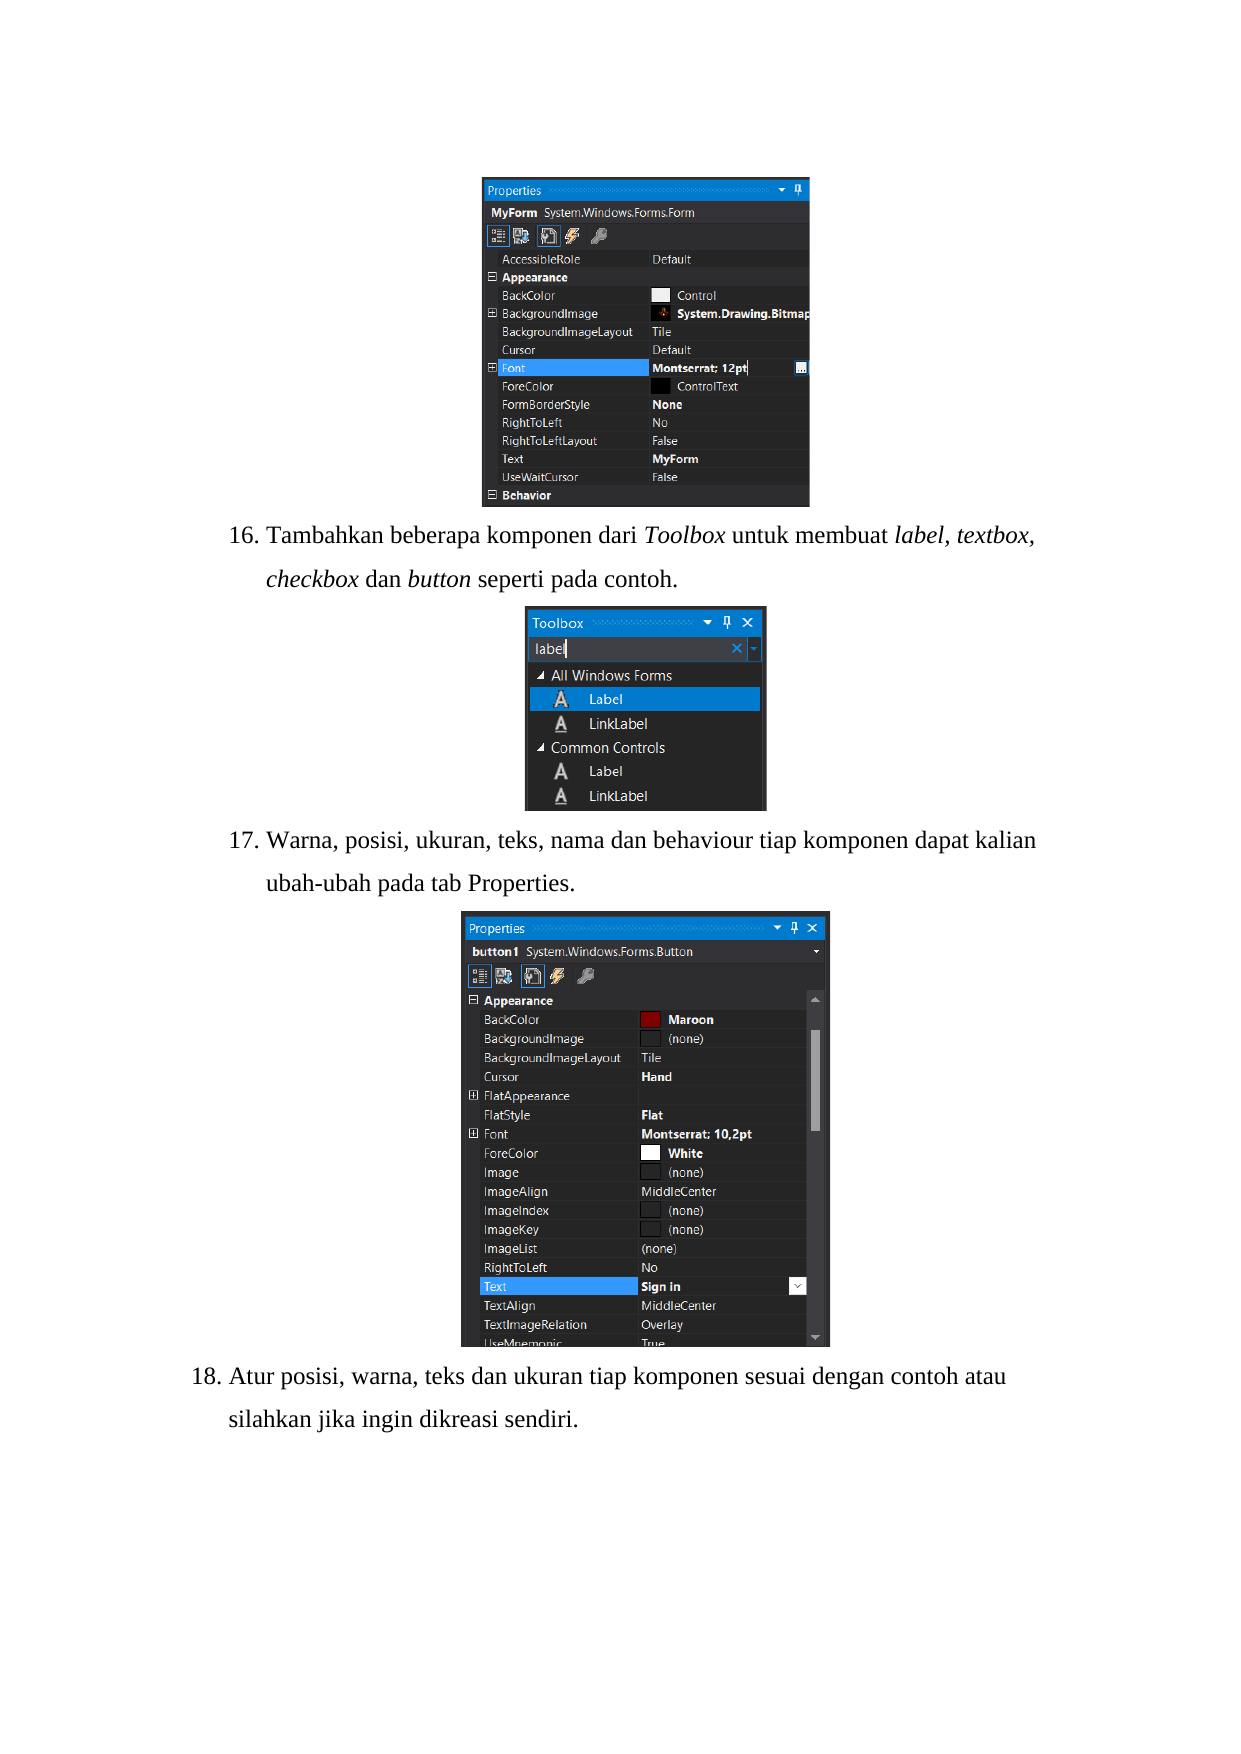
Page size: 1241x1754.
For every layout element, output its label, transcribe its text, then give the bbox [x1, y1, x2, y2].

picture [461, 911, 831, 1347]
list Tambahkan beberapa komponen dari Toolbox untuk membuat label, textbox, checkbox dan button seperti pada contoh. [228, 521, 1063, 592]
list Atur posisi, warna, teks dan ukuran tiap komponen sesuai dengan contoh atau silahkan jika ingin dikreasi sendiri. [191, 1361, 1063, 1433]
picture [481, 177, 810, 507]
picture [524, 606, 767, 811]
list Warna, posisi, ukuran, teks, nama dan behaviour tiap komponen dapat kalian ubah-ubah pada tab Properties. [228, 825, 1063, 897]
